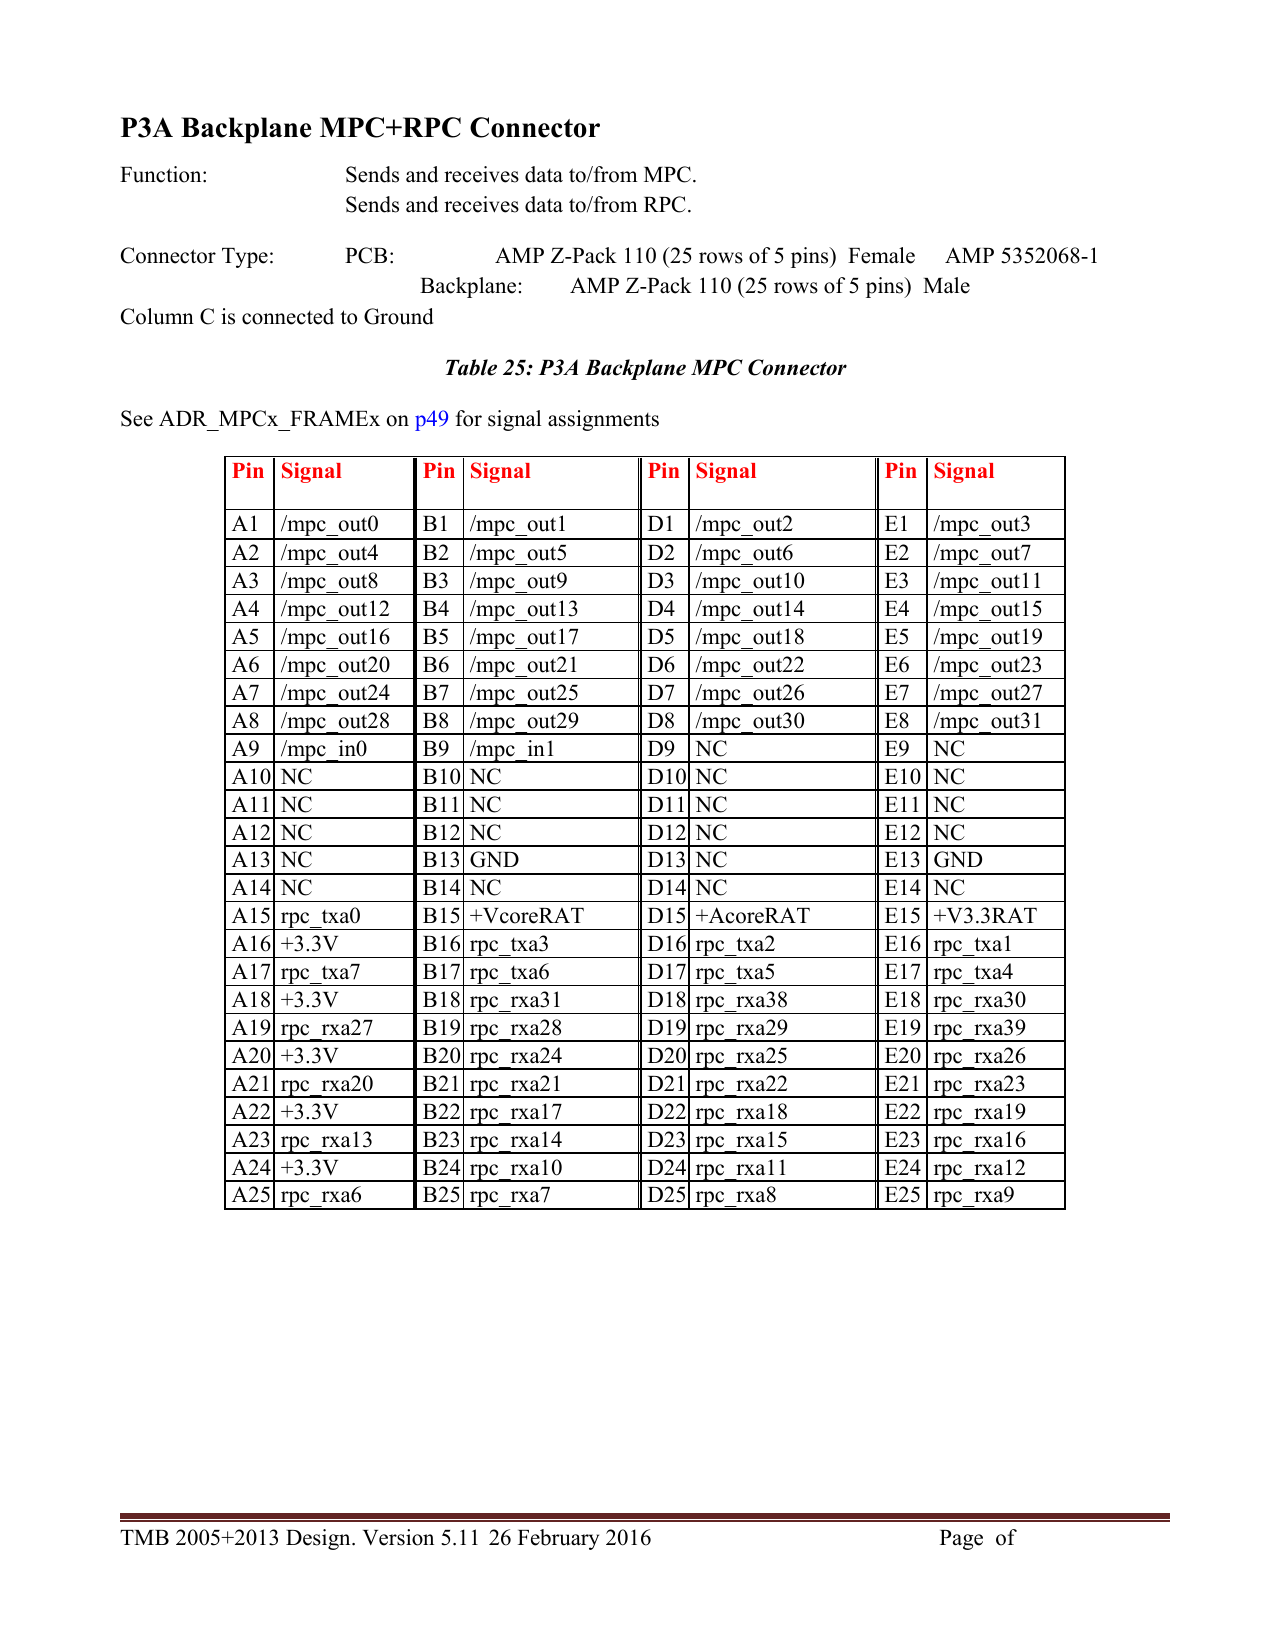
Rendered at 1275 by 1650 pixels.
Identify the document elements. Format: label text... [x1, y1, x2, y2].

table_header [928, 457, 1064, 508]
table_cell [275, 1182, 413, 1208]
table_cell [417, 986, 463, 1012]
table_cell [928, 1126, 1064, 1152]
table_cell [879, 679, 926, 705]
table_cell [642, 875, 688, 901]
text Function: Sends and receives data to/from MPC. Sends and receives data to/from RPC. [120, 161, 1170, 218]
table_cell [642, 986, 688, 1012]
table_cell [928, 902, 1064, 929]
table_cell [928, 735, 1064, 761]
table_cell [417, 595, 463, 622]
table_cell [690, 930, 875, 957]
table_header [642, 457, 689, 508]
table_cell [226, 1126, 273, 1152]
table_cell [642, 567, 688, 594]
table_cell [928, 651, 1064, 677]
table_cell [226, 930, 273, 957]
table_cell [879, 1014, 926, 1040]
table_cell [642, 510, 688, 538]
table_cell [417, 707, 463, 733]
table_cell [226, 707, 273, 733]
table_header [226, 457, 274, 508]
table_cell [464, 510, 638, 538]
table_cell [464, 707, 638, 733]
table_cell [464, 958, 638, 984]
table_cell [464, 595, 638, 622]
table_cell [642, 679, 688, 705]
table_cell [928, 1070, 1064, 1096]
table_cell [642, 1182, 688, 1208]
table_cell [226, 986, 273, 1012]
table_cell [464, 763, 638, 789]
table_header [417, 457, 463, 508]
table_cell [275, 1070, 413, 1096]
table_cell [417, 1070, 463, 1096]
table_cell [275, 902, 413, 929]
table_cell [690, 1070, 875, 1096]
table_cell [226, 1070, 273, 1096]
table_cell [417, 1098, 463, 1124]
subtitle P3A Backplane MPC+RPC Connector [120, 110, 1170, 143]
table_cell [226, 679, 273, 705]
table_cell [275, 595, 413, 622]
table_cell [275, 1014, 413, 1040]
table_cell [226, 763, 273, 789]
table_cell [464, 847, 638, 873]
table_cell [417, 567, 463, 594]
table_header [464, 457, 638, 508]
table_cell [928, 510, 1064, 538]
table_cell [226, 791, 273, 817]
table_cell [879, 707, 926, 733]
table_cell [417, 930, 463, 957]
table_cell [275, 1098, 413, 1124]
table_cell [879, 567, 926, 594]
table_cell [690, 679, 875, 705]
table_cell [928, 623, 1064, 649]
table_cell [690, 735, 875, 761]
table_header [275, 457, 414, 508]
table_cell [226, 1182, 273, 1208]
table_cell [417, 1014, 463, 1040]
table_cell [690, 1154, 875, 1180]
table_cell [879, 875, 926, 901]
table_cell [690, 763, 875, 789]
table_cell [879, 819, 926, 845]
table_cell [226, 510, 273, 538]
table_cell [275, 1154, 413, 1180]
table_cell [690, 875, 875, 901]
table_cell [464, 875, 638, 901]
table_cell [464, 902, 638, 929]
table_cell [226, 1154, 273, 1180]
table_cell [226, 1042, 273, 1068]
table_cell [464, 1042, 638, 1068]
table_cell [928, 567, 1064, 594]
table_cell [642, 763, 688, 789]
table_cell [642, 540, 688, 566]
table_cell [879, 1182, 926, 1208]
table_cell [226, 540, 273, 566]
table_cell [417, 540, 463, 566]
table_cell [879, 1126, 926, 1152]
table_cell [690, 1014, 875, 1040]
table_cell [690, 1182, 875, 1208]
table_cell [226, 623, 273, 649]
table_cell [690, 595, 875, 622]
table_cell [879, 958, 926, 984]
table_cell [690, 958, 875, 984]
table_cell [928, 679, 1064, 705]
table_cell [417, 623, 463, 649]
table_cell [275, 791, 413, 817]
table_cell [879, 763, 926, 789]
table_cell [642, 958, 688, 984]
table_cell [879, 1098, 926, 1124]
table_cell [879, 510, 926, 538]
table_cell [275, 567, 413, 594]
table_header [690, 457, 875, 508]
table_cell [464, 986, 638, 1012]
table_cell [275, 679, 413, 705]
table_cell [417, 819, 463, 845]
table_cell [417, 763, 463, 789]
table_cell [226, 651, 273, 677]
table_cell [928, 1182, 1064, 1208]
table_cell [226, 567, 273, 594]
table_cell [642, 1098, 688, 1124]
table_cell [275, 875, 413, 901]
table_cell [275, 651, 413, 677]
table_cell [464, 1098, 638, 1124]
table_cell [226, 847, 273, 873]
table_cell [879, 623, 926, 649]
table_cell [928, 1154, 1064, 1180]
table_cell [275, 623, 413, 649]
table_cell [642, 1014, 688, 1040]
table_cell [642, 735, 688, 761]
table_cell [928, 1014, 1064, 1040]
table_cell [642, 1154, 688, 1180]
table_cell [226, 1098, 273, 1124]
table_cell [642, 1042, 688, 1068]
text See ADR_MPCx_FRAMEx on p49 for signal assignments [120, 405, 1170, 431]
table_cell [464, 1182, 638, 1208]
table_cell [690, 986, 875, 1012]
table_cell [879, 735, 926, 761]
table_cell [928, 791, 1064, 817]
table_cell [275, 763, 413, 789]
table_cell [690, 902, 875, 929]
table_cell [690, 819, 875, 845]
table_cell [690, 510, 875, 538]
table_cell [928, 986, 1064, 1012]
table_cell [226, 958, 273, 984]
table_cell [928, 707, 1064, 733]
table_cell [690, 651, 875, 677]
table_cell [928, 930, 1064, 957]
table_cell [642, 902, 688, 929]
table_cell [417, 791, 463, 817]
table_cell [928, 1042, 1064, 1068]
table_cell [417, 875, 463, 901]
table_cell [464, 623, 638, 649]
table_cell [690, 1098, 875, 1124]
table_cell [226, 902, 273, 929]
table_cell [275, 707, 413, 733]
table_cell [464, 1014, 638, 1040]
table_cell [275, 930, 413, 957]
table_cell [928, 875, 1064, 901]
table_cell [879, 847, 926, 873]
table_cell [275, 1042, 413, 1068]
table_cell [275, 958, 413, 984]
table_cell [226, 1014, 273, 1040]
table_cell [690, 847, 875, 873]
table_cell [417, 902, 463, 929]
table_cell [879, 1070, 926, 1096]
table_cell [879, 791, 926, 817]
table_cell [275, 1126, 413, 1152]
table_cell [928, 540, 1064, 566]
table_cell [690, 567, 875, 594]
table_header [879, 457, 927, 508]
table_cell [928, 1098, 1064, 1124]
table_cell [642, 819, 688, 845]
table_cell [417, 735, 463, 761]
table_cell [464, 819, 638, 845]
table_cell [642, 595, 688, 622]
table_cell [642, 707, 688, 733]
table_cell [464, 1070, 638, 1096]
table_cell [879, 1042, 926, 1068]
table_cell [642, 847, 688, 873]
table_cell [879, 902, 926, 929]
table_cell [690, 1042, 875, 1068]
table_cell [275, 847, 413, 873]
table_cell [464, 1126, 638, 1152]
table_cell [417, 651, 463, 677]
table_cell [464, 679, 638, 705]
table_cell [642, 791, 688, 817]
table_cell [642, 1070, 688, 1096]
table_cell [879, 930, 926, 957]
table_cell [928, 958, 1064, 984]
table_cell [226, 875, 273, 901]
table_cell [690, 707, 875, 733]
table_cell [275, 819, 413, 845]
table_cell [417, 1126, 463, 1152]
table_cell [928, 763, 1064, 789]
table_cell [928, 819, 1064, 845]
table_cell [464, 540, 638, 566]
text Connector Type: PCB: AMP Z-Pack 110 (25 rows of 5 pins) Female AMP 5352068-1 Backplane: AMP Z-Pack 110 (25 rows of 5 pins) Male Column C is connected to Ground [120, 242, 1170, 329]
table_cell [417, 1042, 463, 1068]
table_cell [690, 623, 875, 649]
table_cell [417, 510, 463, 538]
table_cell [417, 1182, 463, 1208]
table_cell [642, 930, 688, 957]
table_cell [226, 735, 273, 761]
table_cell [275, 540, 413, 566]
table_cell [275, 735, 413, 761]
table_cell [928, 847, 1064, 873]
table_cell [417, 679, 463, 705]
text Table 25: P3A Backplane MPC Connector [120, 354, 1170, 380]
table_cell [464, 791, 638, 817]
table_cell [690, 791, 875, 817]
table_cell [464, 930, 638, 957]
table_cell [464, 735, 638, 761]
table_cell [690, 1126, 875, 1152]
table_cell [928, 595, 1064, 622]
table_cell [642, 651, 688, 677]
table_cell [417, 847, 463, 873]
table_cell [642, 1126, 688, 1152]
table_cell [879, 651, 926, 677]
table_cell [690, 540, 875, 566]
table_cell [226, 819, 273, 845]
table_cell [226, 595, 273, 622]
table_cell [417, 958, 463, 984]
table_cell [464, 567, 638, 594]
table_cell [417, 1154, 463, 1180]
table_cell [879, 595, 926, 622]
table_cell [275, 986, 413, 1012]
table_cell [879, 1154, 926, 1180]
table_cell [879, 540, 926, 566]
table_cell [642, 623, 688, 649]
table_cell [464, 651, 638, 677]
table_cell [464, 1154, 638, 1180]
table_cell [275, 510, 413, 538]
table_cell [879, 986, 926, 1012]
